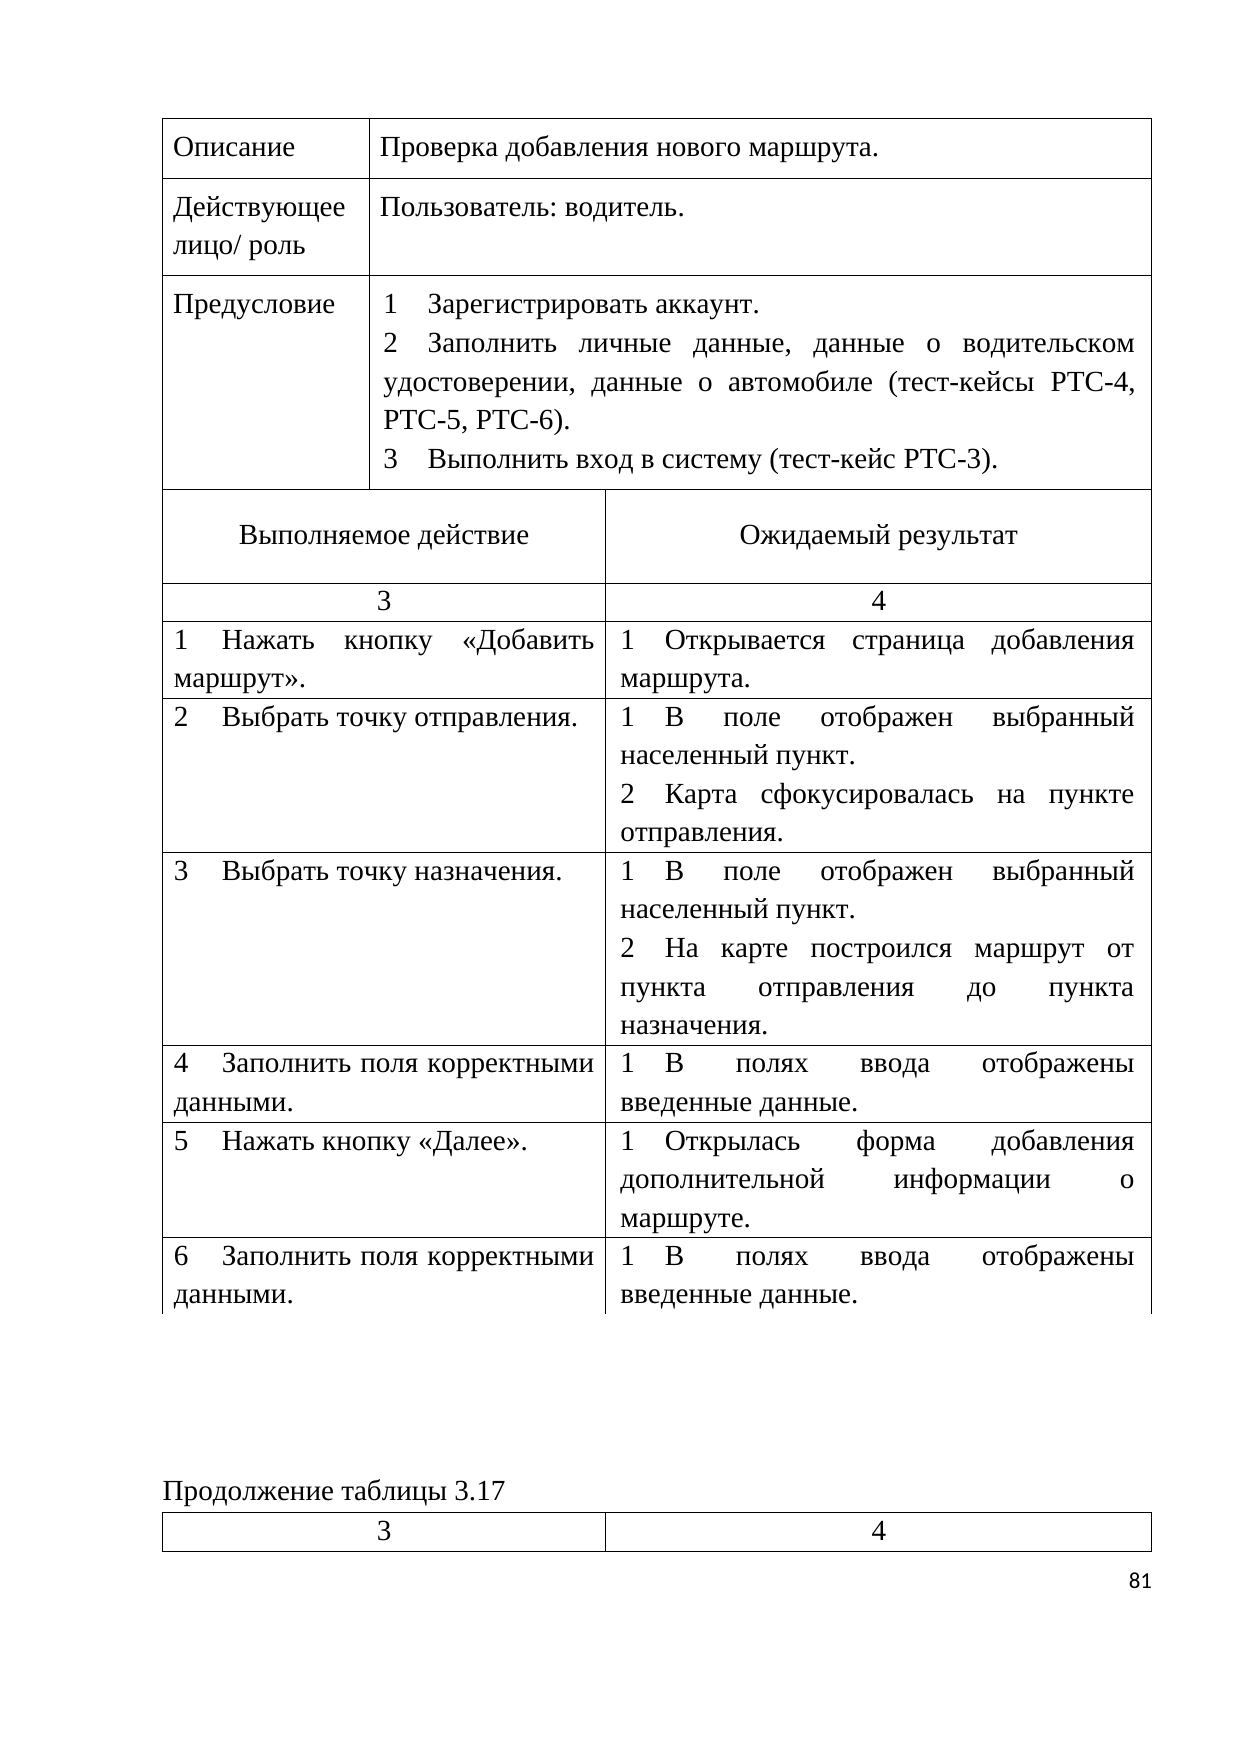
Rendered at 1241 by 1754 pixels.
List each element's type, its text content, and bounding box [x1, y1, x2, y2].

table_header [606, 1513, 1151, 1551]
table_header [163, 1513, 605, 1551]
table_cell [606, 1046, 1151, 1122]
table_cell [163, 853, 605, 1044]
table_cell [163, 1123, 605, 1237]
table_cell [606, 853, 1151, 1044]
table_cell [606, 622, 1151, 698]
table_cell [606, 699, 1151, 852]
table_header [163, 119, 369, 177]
text Продолжение таблицы 3.17 [162, 1473, 1152, 1507]
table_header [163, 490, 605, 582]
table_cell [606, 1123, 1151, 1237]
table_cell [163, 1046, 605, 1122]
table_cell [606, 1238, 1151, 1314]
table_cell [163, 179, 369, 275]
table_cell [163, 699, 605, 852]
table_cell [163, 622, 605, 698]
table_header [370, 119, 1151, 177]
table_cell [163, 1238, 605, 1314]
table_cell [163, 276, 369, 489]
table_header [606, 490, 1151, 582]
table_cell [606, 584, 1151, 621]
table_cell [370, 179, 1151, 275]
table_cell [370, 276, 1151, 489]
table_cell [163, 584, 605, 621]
